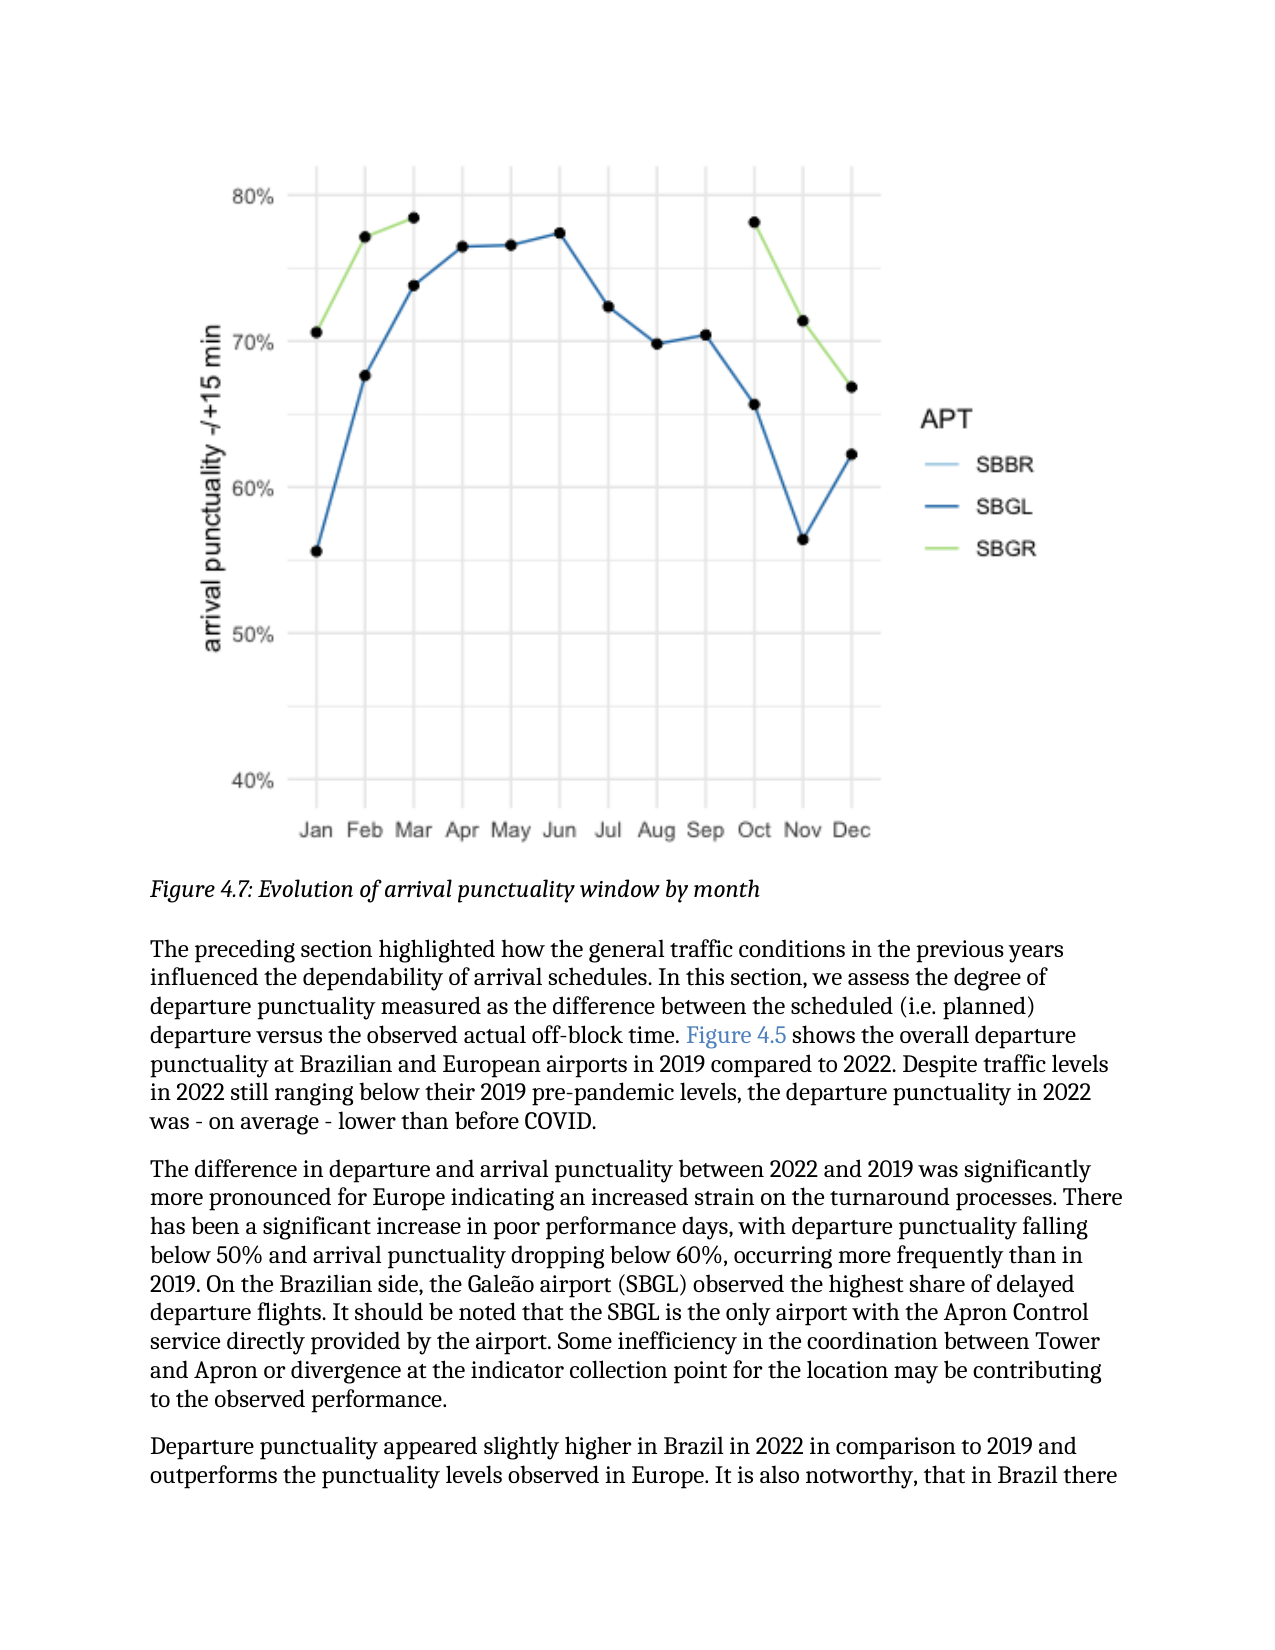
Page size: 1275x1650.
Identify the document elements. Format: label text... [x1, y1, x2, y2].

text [150, 1432, 1125, 1489]
table_header Figure 4.7: Evolution of arrival punctuality window by month [139, 150, 1114, 916]
picture [188, 153, 1064, 854]
text The difference in departure and arrival punctuality between 2022 and 2019 was significantly more pronounced for Europe indicating an increased strain on the turnaround processes. There has been a significant increase in poor performance days, with departure punctuality falling below 50% and arrival punctuality dropping below 60%, occurring more frequently than in 2019. On the Brazilian side, the Galeão airport (SBGL) observed the highest share of delayed departure flights. It should be noted that the SBGL is the only airport with the Apron Control service directly provided by the airport. Some inefficiency in the coordination between Tower and Apron or divergence at the indicator collection point for the location may be contributing to the observed performance. [150, 1154, 1125, 1413]
text The preceding section highlighted how the general traffic conditions in the previous years influenced the dependability of arrival schedules. In this section, we assess the degree of departure punctuality measured as the difference between the scheduled (i.e. planned) departure versus the observed actual off-block time. Figure 4.5 shows the overall departure punctuality at Brazilian and European airports in 2019 compared to 2022. Despite traffic levels in 2022 still ranging below their 2019 pre-pandemic levels, the departure punctuality in 2022 was - on average - lower than before COVID. [150, 934, 1125, 1136]
